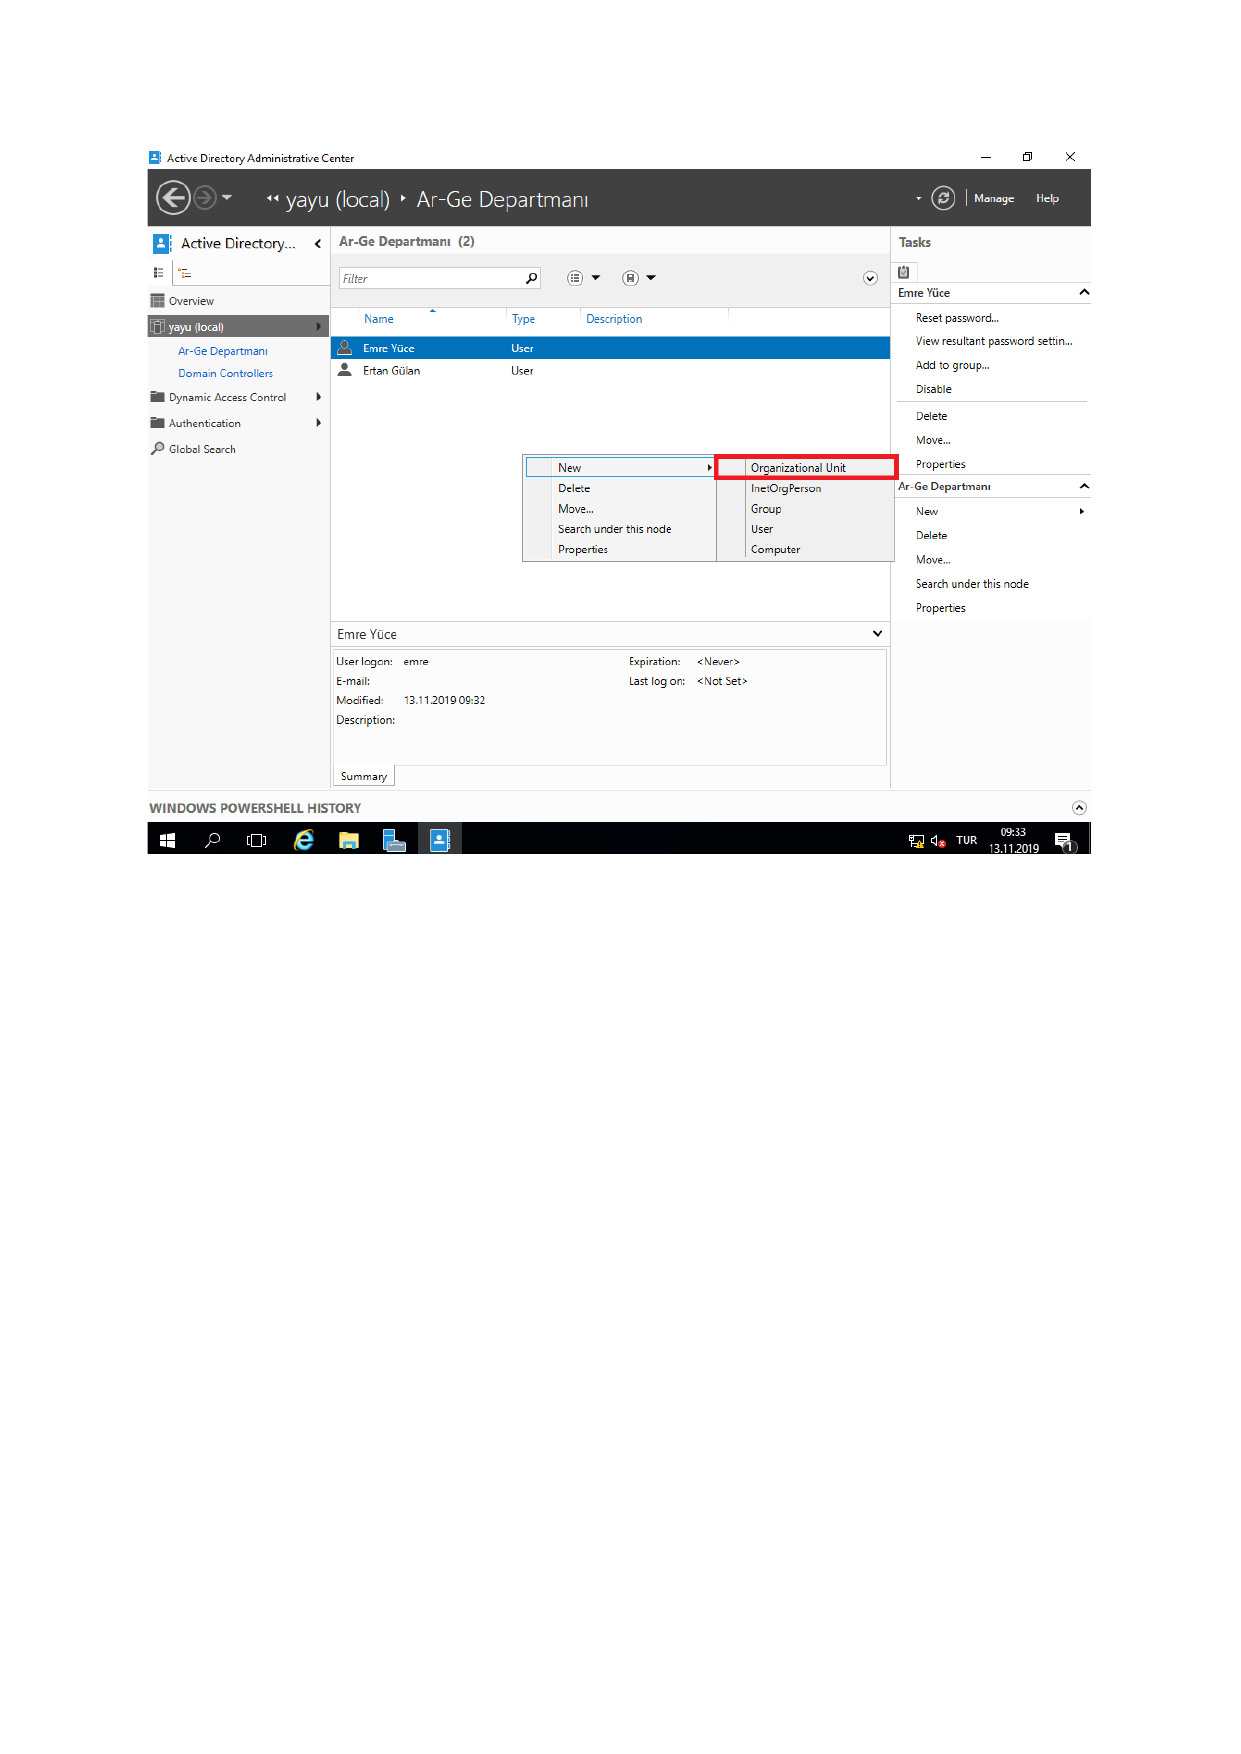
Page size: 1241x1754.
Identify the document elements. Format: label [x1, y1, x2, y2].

picture [147, 147, 1091, 854]
